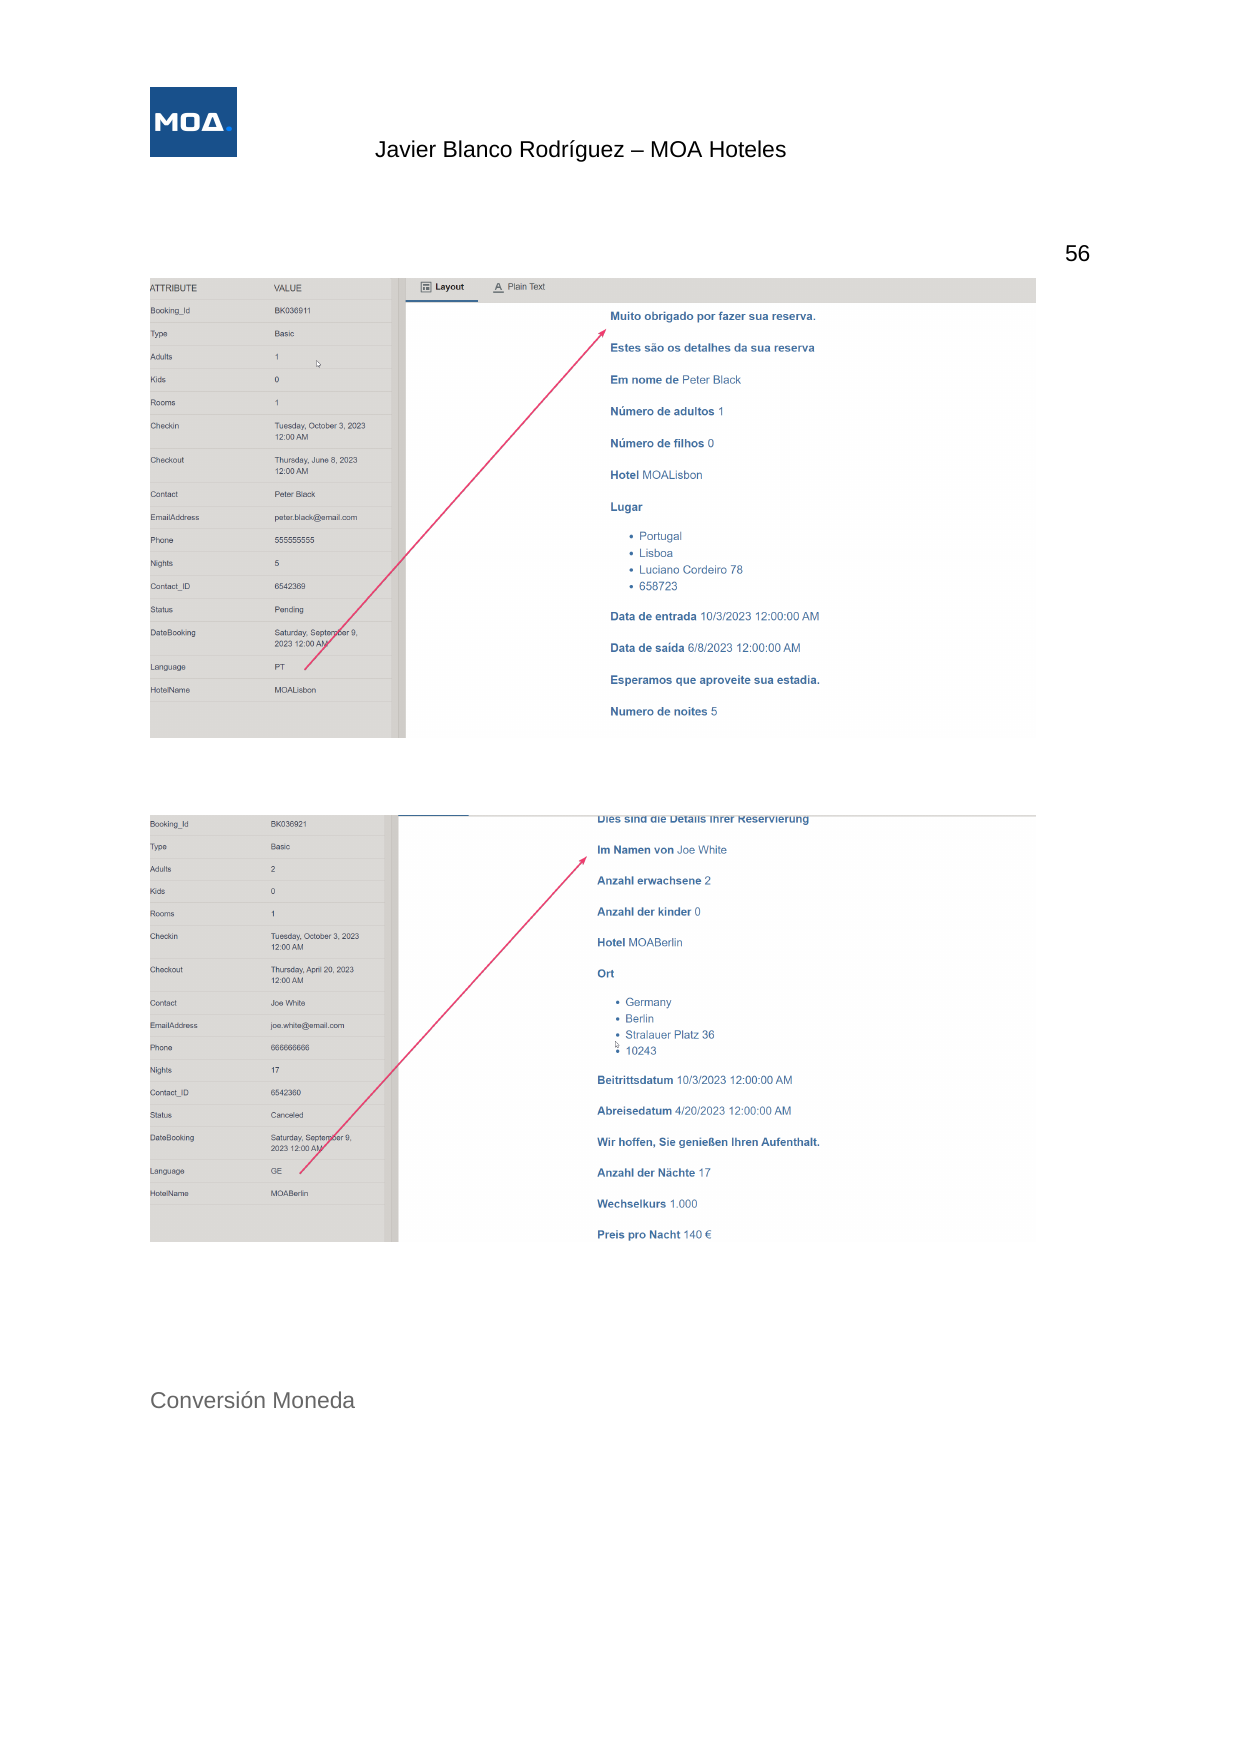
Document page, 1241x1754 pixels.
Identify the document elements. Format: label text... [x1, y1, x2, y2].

picture [150, 87, 237, 157]
subtitle Conversión Moneda [150, 1387, 1090, 1414]
picture [150, 278, 1036, 738]
picture [150, 815, 1036, 1242]
